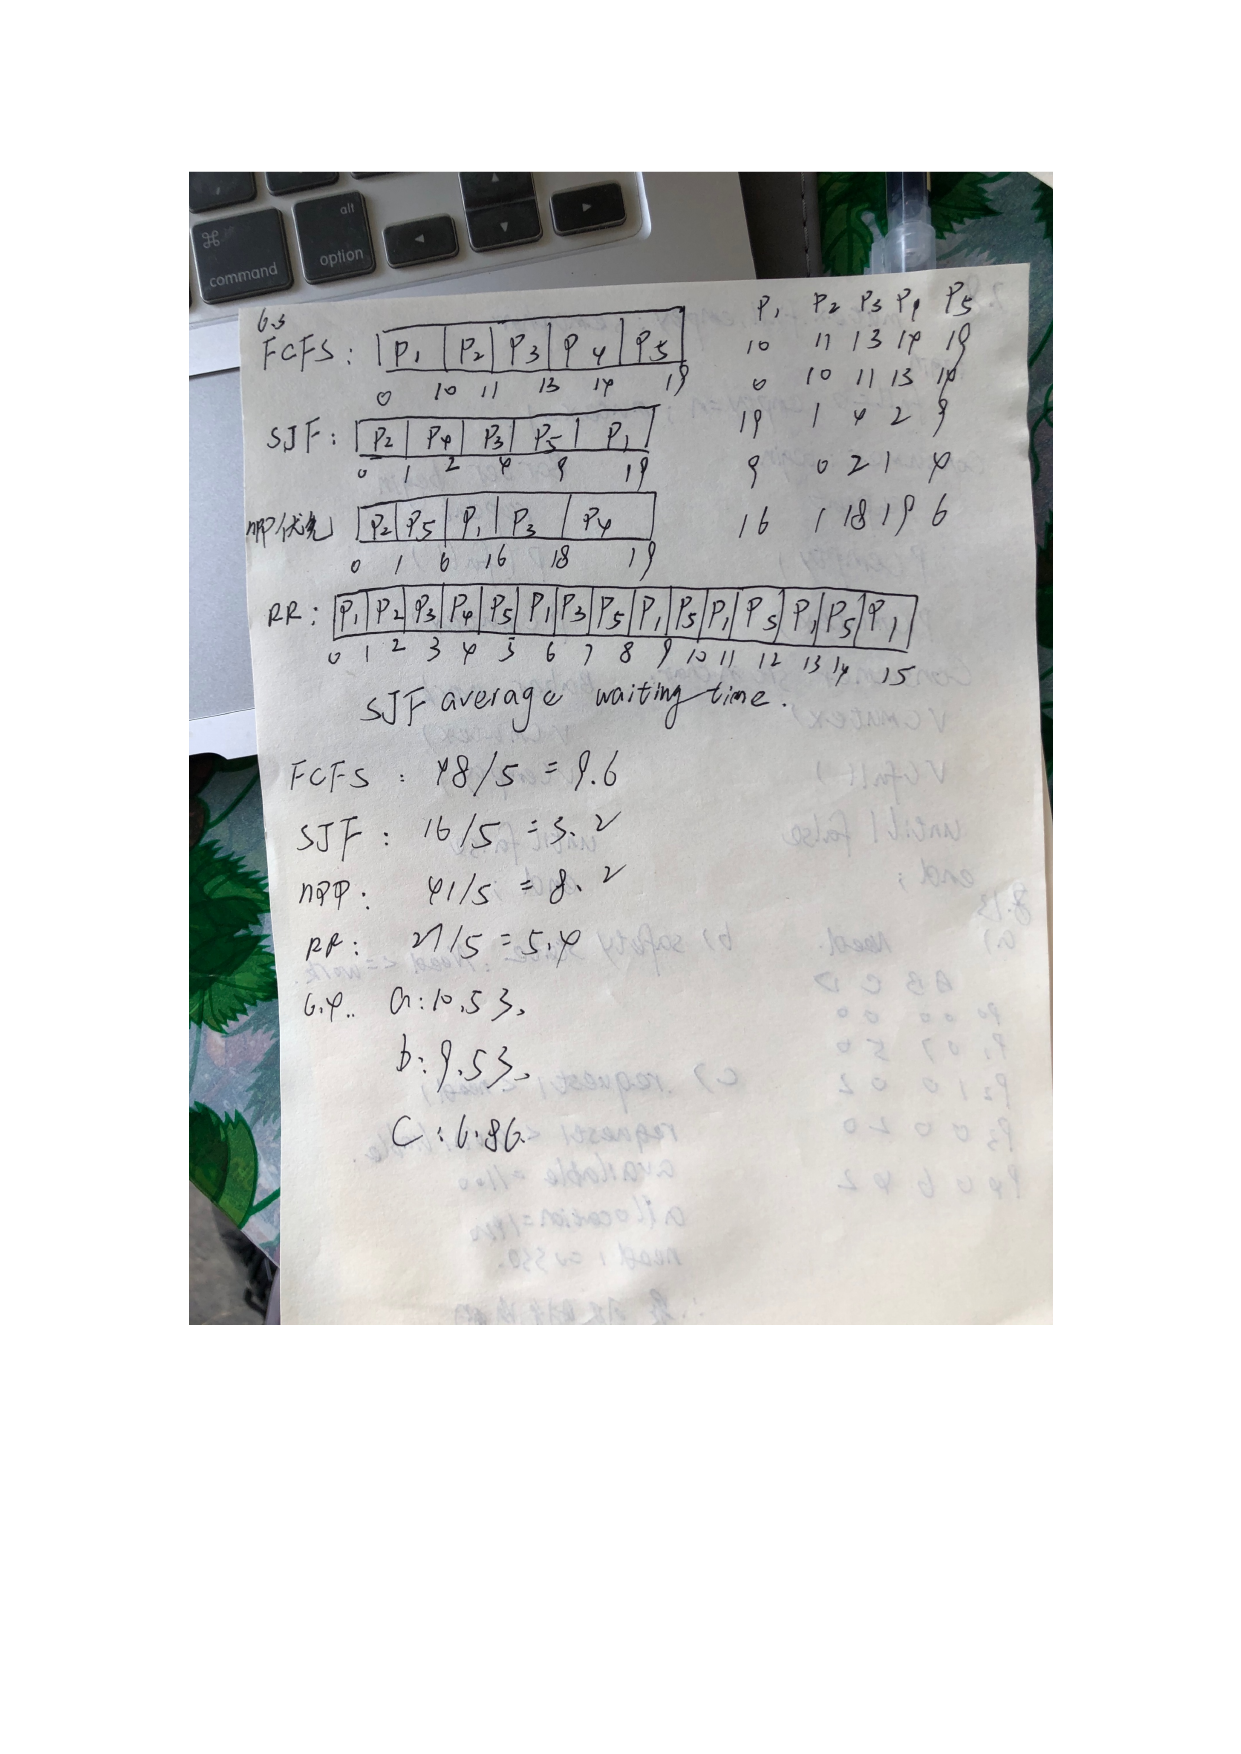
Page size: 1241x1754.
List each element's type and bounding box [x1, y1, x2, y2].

picture [189, 173, 1053, 1324]
